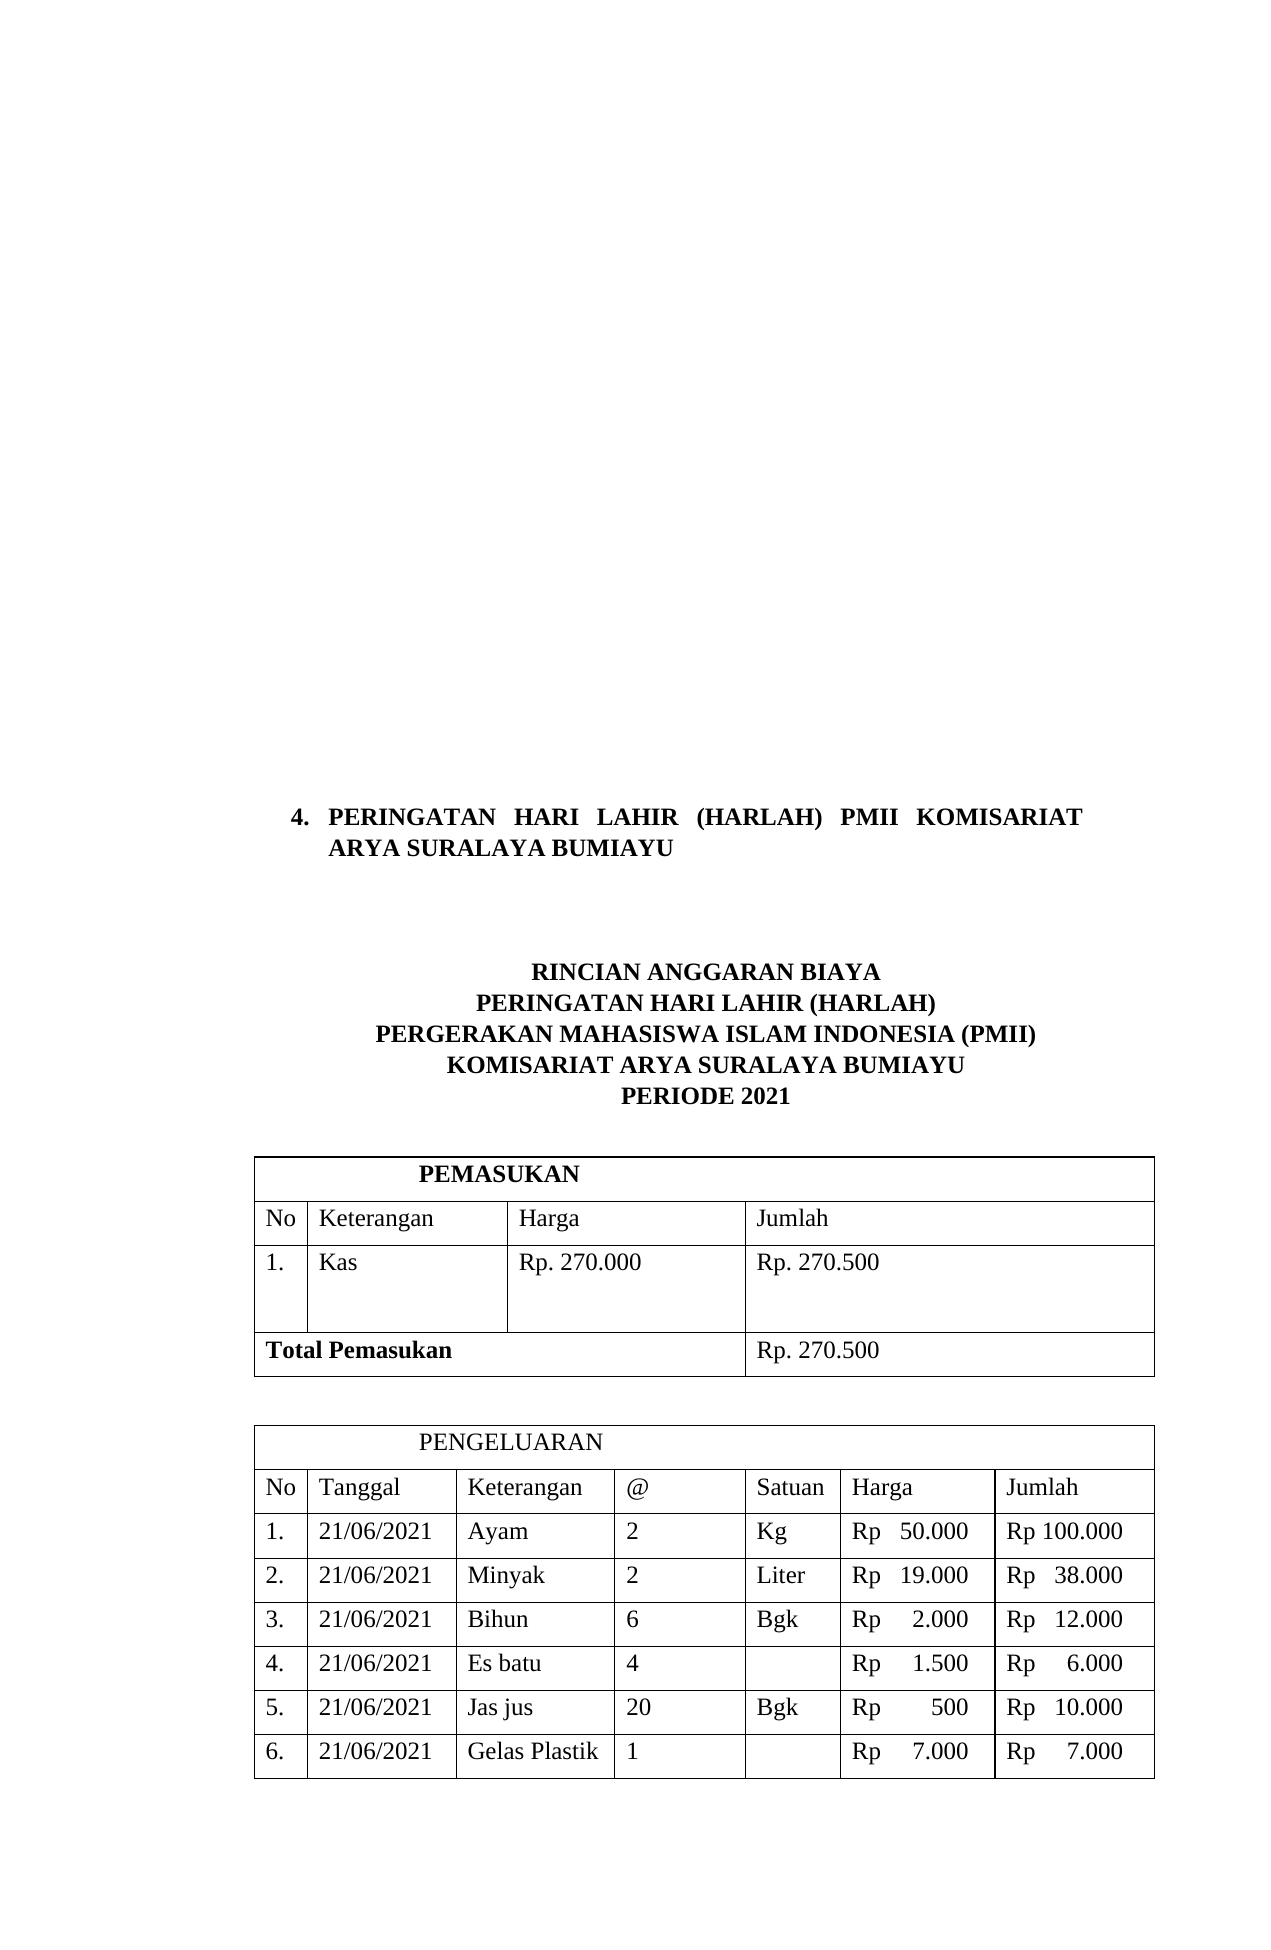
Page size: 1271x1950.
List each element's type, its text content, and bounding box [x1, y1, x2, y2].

table_cell Satuan [746, 1470, 840, 1513]
table_cell Bgk [746, 1691, 840, 1734]
list PERIODE 2021 [328, 1081, 1084, 1110]
table_cell Minyak [457, 1559, 614, 1602]
table_cell Kg [746, 1514, 840, 1557]
table_cell Rp 7.000 [996, 1735, 1154, 1778]
table_cell Rp 2.000 [841, 1603, 994, 1646]
table_cell Keterangan [457, 1470, 614, 1513]
table_cell Rp. 270.000 [508, 1246, 745, 1332]
table_cell 21/06/2021 [308, 1647, 456, 1690]
table_cell 6. [255, 1735, 307, 1778]
table_cell 21/06/2021 [308, 1691, 456, 1734]
table_cell Bgk [746, 1603, 840, 1646]
table_cell @ [615, 1470, 745, 1513]
table_cell [746, 1647, 840, 1690]
table_cell 4. [255, 1647, 307, 1690]
table_cell 2. [255, 1559, 307, 1602]
table_cell [995, 1333, 1154, 1376]
table_cell Harga [508, 1202, 745, 1245]
list KOMISARIAT ARYA SURALAYA BUMIAYU [328, 1050, 1084, 1079]
table_cell Rp 1.500 [841, 1647, 994, 1690]
table_cell Keterangan [308, 1202, 507, 1245]
table_cell Rp. 270.500 [746, 1333, 995, 1376]
table_cell 1. [255, 1514, 307, 1557]
table_cell Rp 7.000 [841, 1735, 994, 1778]
table_cell 20 [615, 1691, 745, 1734]
table_cell Rp 19.000 [841, 1559, 994, 1602]
table_header [995, 1426, 1154, 1469]
table_cell No [255, 1202, 307, 1245]
table_cell 21/06/2021 [308, 1735, 456, 1778]
table_cell Ayam [457, 1514, 614, 1557]
table_cell Rp 12.000 [996, 1603, 1154, 1646]
table_header PENGELUARAN [255, 1426, 995, 1469]
table_cell 5. [255, 1691, 307, 1734]
table_cell Jumlah [996, 1470, 1154, 1513]
list PERINGATAN HARI LAHIR (HARLAH) PMII KOMISARIAT ARYA SURALAYA BUMIAYU [291, 802, 1084, 862]
table_cell 21/06/2021 [308, 1514, 456, 1557]
table_header [995, 1158, 1154, 1201]
table_cell Rp. 270.500 [746, 1246, 995, 1332]
table_cell 21/06/2021 [308, 1559, 456, 1602]
table_cell [746, 1735, 840, 1778]
table_cell [995, 1246, 1154, 1332]
table_cell 1. [255, 1246, 307, 1332]
table_cell Rp 6.000 [996, 1647, 1154, 1690]
list PERINGATAN HARI LAHIR (HARLAH) [328, 988, 1084, 1017]
list RINCIAN ANGGARAN BIAYA [328, 957, 1084, 986]
table_cell 2 [615, 1559, 745, 1602]
table_cell Es batu [457, 1647, 614, 1690]
table_cell Bihun [457, 1603, 614, 1646]
table_cell Total Pemasukan [255, 1333, 745, 1376]
table_cell Rp 38.000 [996, 1559, 1154, 1602]
table_cell Tanggal [308, 1470, 456, 1513]
table_cell Harga [841, 1470, 994, 1513]
table_cell Rp 50.000 [841, 1514, 994, 1557]
table_cell Jas jus [457, 1691, 614, 1734]
table_cell [995, 1202, 1154, 1245]
table_cell 3. [255, 1603, 307, 1646]
table_cell 6 [615, 1603, 745, 1646]
table_cell Rp 10.000 [996, 1691, 1154, 1734]
table_cell 4 [615, 1647, 745, 1690]
table_cell Rp 100.000 [996, 1514, 1154, 1557]
table_cell Jumlah [746, 1202, 995, 1245]
table_cell Rp 500 [841, 1691, 994, 1734]
table_cell 21/06/2021 [308, 1603, 456, 1646]
table_cell Kas [308, 1246, 507, 1332]
table_cell No [255, 1470, 307, 1513]
table_header PEMASUKAN [255, 1158, 995, 1201]
list PERGERAKAN MAHASISWA ISLAM INDONESIA (PMII) [328, 1019, 1084, 1048]
table_cell 2 [615, 1514, 745, 1557]
table_cell 1 [615, 1735, 745, 1778]
table_cell Gelas Plastik [457, 1735, 614, 1778]
table_cell Liter [746, 1559, 840, 1602]
